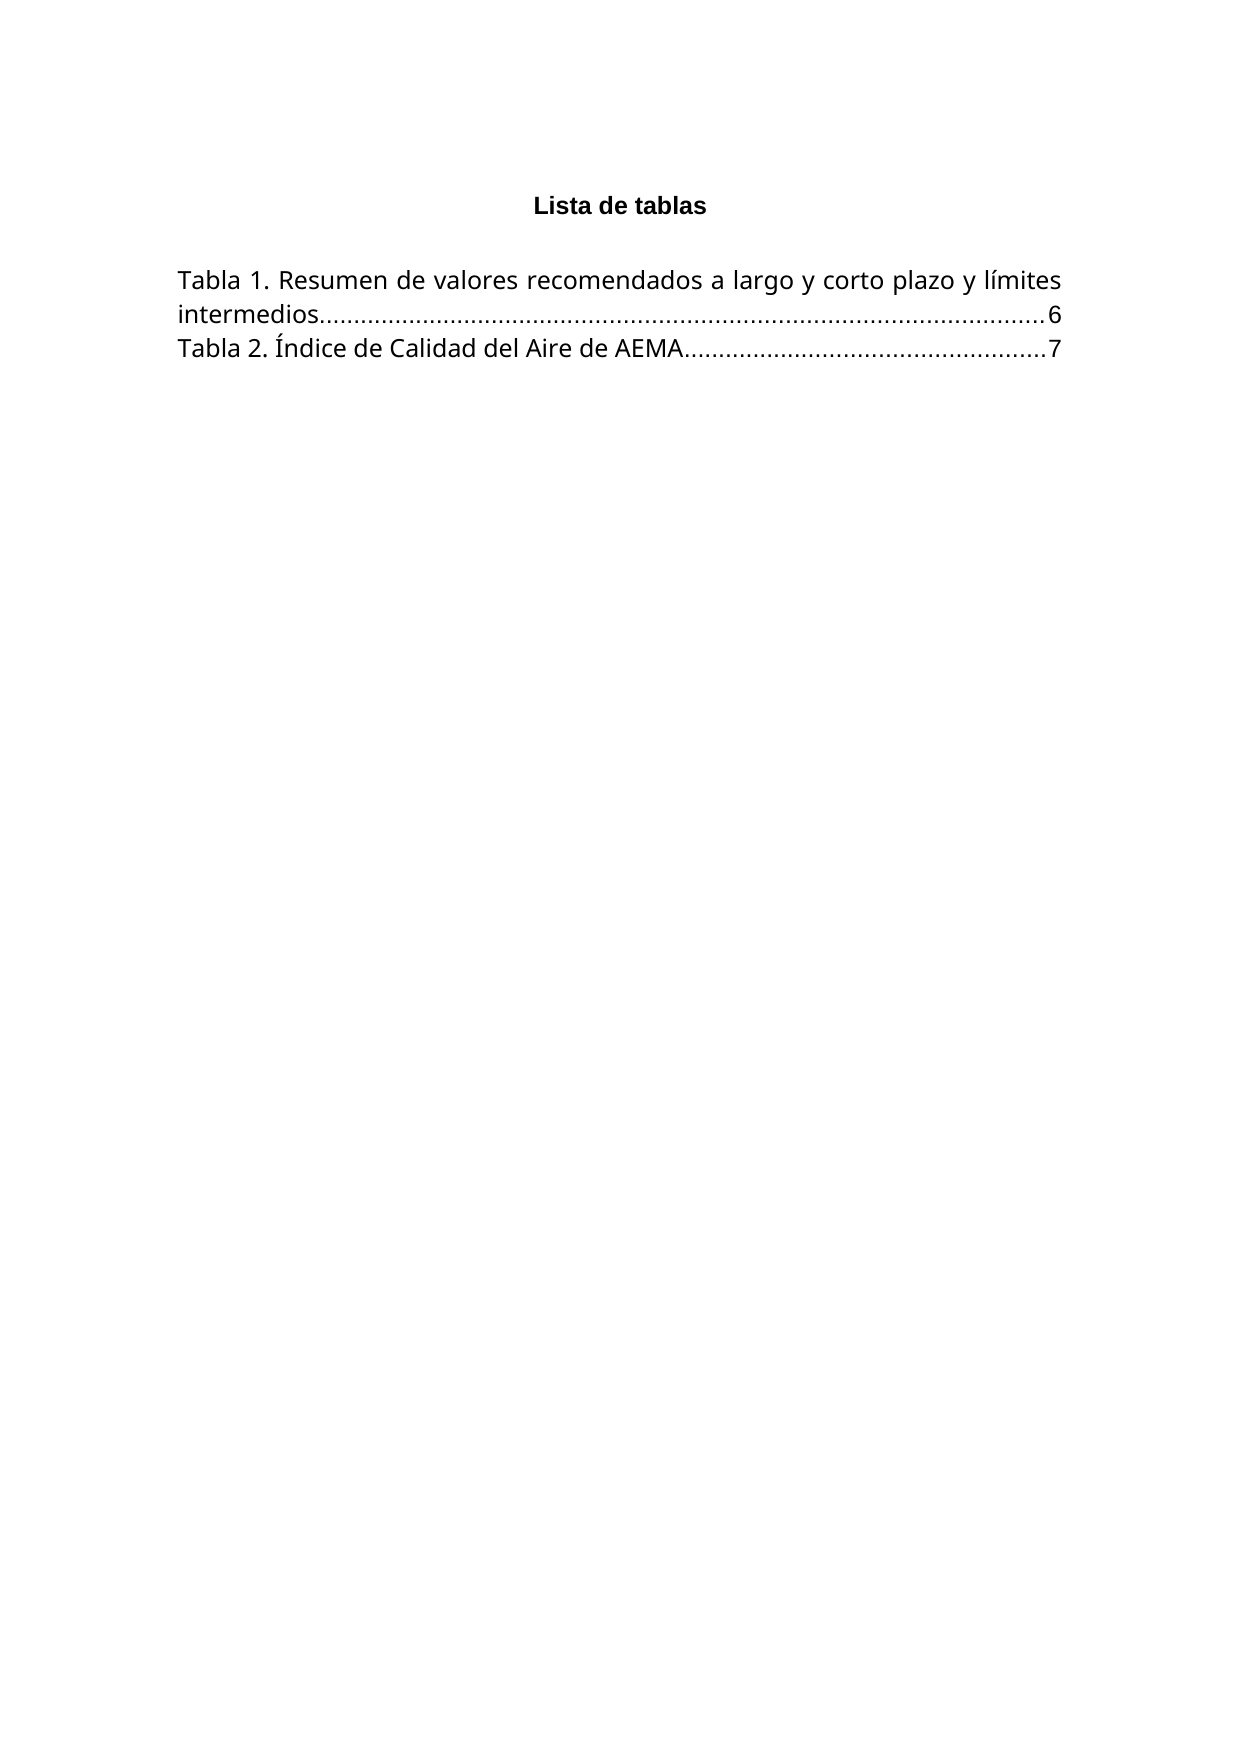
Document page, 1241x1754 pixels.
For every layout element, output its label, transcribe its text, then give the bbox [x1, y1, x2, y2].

text Tabla 1. Resumen de valores recomendados a largo y corto plazo y límites intermedios 6 [177, 263, 1063, 331]
text Tabla 2. Índice de Calidad del Aire de AEMA 7 [177, 331, 1063, 365]
text Lista de tablas [177, 191, 1063, 219]
